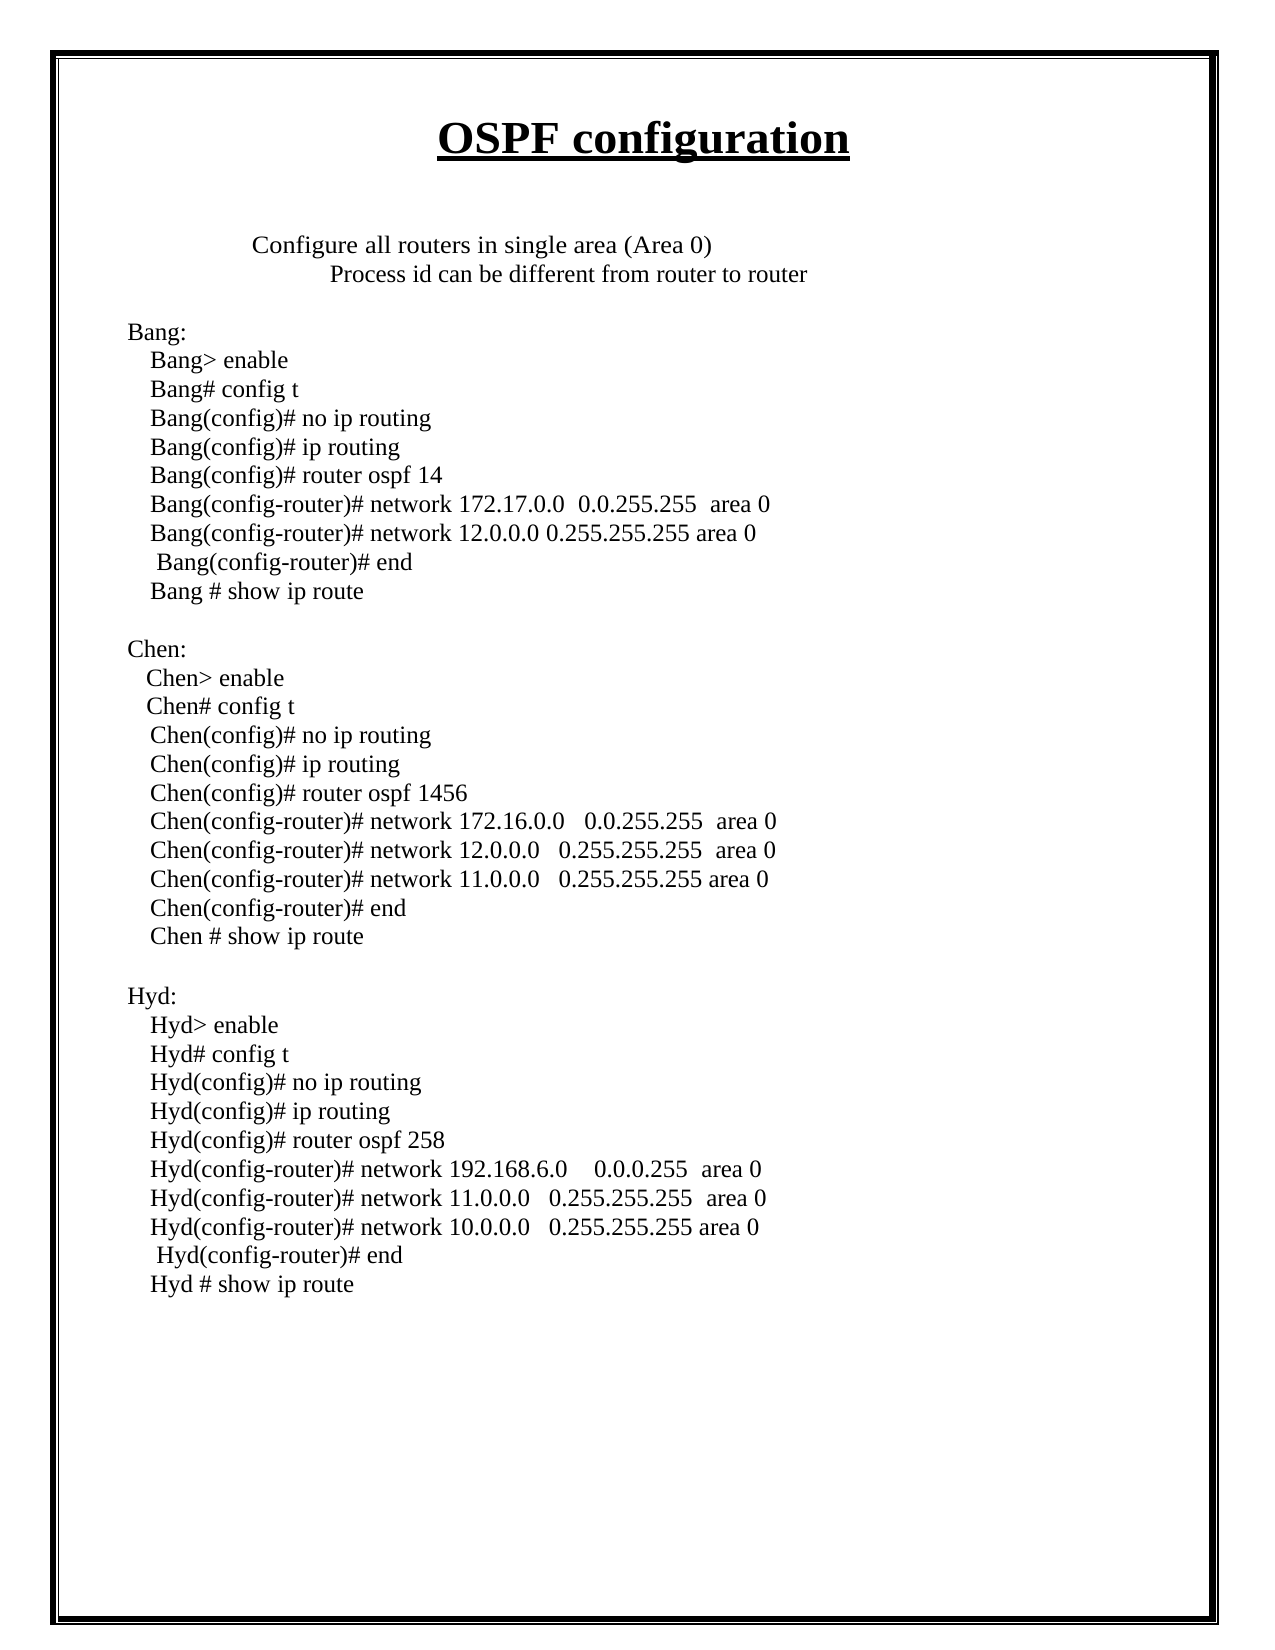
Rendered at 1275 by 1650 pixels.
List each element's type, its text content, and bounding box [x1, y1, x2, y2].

text Bang(config)# no ip routing [150, 403, 651, 432]
text Bang> enable [150, 346, 492, 374]
text Bang: [127, 317, 1209, 346]
text Hyd(config-router)# network 11.0.0.0 0.255.255.255 area 0 [150, 1183, 1209, 1212]
text Bang# config t [150, 374, 492, 403]
text Chen: [127, 634, 1209, 663]
text Hyd(config-router)# end [150, 1241, 1020, 1269]
text Hyd # show ip route [150, 1269, 1209, 1298]
text Bang(config)# ip routing [150, 432, 651, 461]
text Chen(config-router)# network 12.0.0.0 0.255.255.255 area 0 [150, 835, 1209, 864]
text Hyd(config)# ip routing [150, 1096, 653, 1125]
text Bang(config-router)# network 12.0.0.0 0.255.255.255 area 0 [150, 518, 1023, 547]
text Chen(config)# router ospf 1456 [150, 778, 679, 806]
text Bang(config-router)# network 172.17.0.0 0.0.255.255 area 0 [150, 489, 1209, 518]
text Chen(config-router)# network 172.16.0.0 0.0.255.255 area 0 [150, 806, 1209, 835]
text Process id can be different from router to router [162, 259, 938, 288]
text Hyd(config-router)# network 10.0.0.0 0.255.255.255 area 0 [150, 1212, 1020, 1241]
text Chen(config-router)# end [150, 893, 1019, 922]
text Hyd: [127, 981, 1209, 1010]
text Chen> enable [127, 663, 494, 691]
text Chen(config)# no ip routing [150, 720, 679, 749]
text Chen(config)# ip routing [150, 749, 679, 778]
text Bang # show ip route [150, 576, 1209, 605]
subtitle OSPF configuration [169, 111, 1117, 163]
text Hyd(config-router)# network 192.168.6.0 0.0.0.255 area 0 [150, 1154, 1209, 1183]
text Hyd(config)# router ospf 258 [150, 1125, 653, 1154]
text Hyd(config)# no ip routing [150, 1067, 653, 1096]
text Hyd# config t [150, 1039, 481, 1067]
text Bang(config)# router ospf 14 [150, 461, 651, 489]
subtitle Configure all routers in single area (Area 0) [127, 231, 1209, 259]
text Chen# config t [127, 691, 494, 720]
text Chen # show ip route [150, 922, 1209, 950]
text Chen(config-router)# network 11.0.0.0 0.255.255.255 area 0 [150, 864, 1019, 893]
text Hyd> enable [150, 1010, 481, 1039]
text Bang(config-router)# end [150, 547, 1023, 576]
